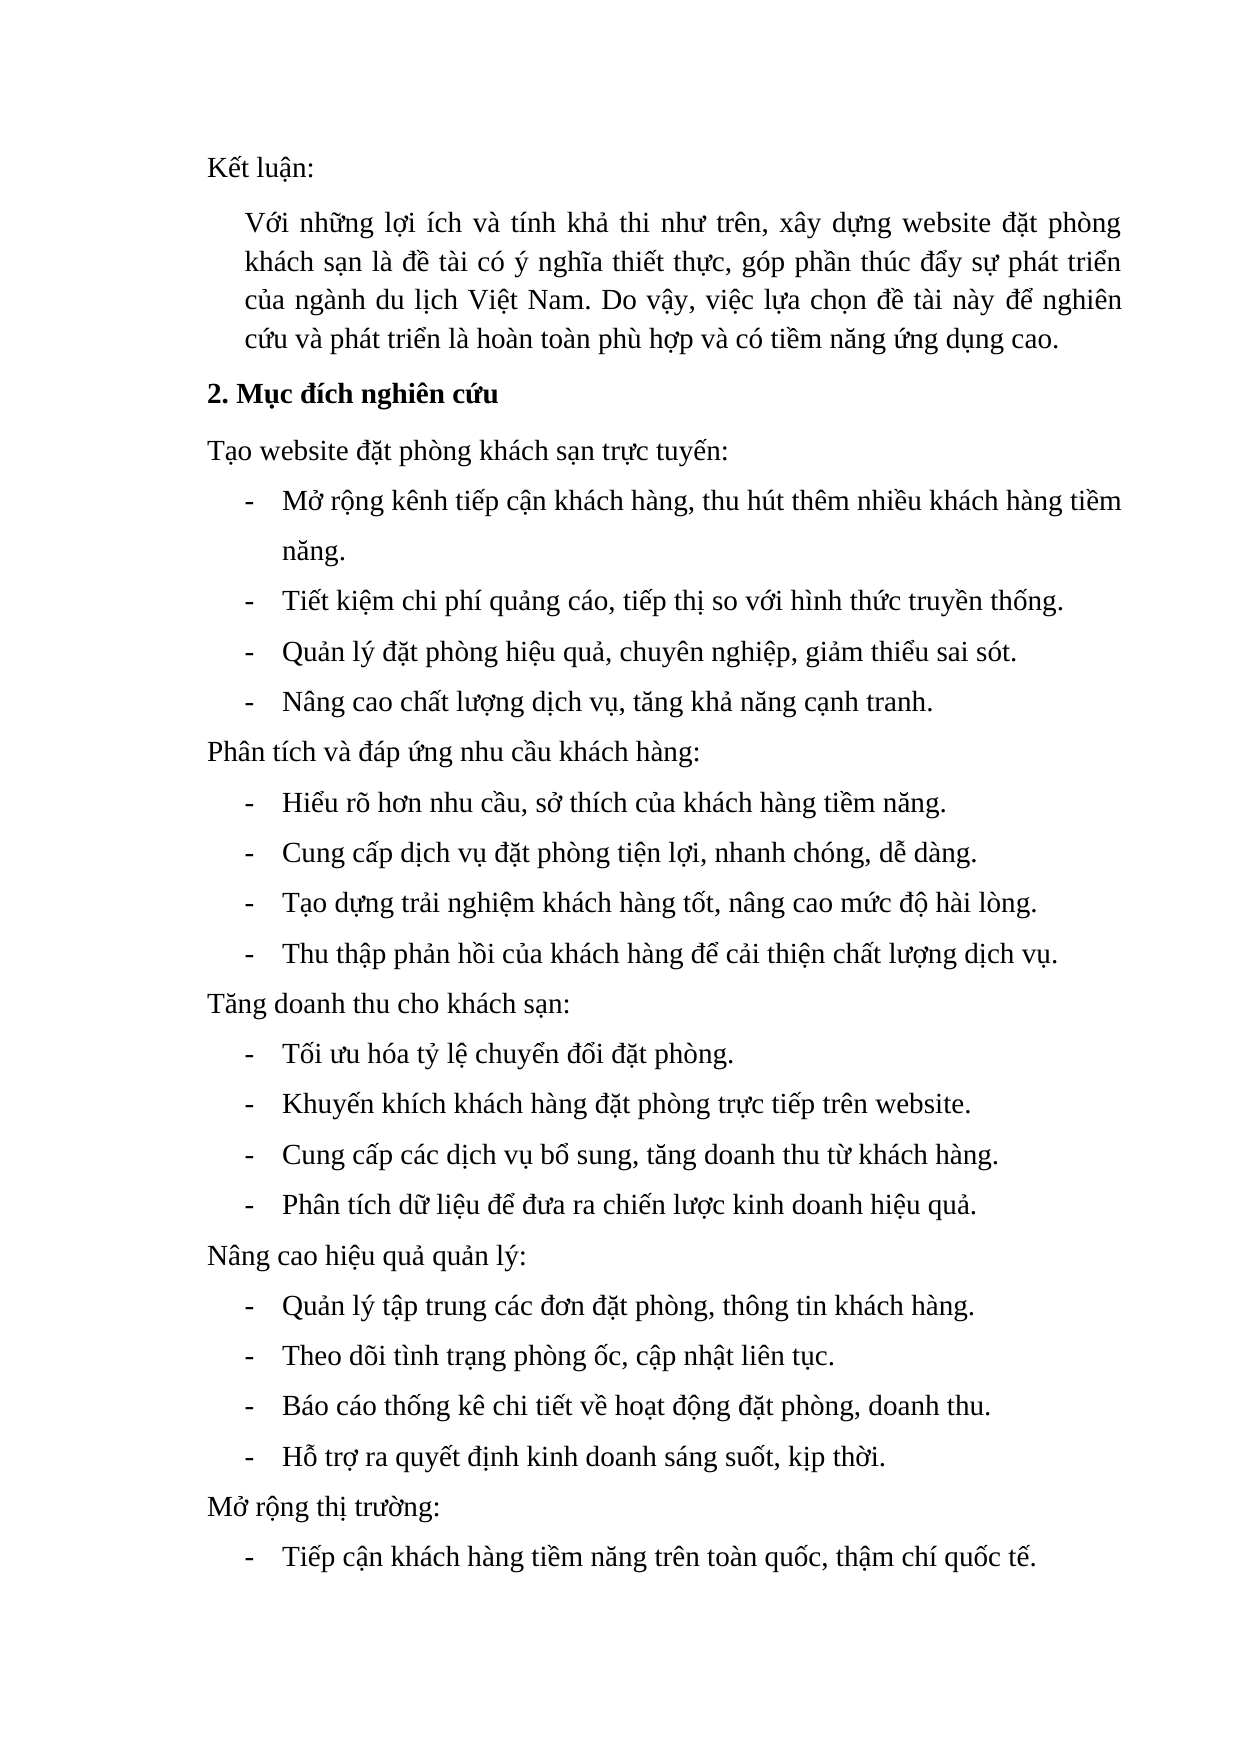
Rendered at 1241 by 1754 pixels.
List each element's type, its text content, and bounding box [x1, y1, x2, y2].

list Tối ưu hóa tỷ lệ chuyển đổi đặt phòng. [244, 1036, 1122, 1070]
text Mở rộng thị trường: [207, 1489, 1122, 1523]
list Khuyến khích khách hàng đặt phòng trực tiếp trên website. [244, 1087, 1122, 1120]
list Hỗ trợ ra quyết định kinh doanh sáng suốt, kịp thời. [244, 1439, 1122, 1472]
list Quản lý tập trung các đơn đặt phòng, thông tin khách hàng. [244, 1288, 1122, 1321]
list Cung cấp các dịch vụ bổ sung, tăng doanh thu từ khách hàng. [244, 1137, 1122, 1171]
subtitle 2. Mục đích nghiên cứu [207, 376, 1122, 409]
text Tạo website đặt phòng khách sạn trực tuyến: [207, 433, 1122, 466]
text Với những lợi ích và tính khả thi như trên, xây dựng website đặt phòng khách sạn là đề tài có ý nghĩa thiết thực, góp phần thúc đẩy sự phát triển của ngành du lịch Việt Nam. Do vậy, việc lựa chọn đề tài này để nghiên cứu và phát triển là hoàn toàn phù hợp và có tiềm năng ứng dụng cao. [244, 205, 1122, 354]
list Phân tích dữ liệu để đưa ra chiến lược kinh doanh hiệu quả. [244, 1187, 1122, 1221]
list Quản lý đặt phòng hiệu quả, chuyên nghiệp, giảm thiểu sai sót. [244, 634, 1122, 667]
list Theo dõi tình trạng phòng ốc, cập nhật liên tục. [244, 1338, 1122, 1372]
text Phân tích và đáp ứng nhu cầu khách hàng: [207, 734, 1122, 768]
list Tiếp cận khách hàng tiềm năng trên toàn quốc, thậm chí quốc tế. [244, 1539, 1122, 1573]
list Tiết kiệm chi phí quảng cáo, tiếp thị so với hình thức truyền thống. [244, 583, 1122, 617]
list Hiểu rõ hơn nhu cầu, sở thích của khách hàng tiềm năng. [244, 785, 1122, 818]
list Thu thập phản hồi của khách hàng để cải thiện chất lượng dịch vụ. [244, 936, 1122, 969]
list Nâng cao chất lượng dịch vụ, tăng khả năng cạnh tranh. [244, 684, 1122, 718]
list Cung cấp dịch vụ đặt phòng tiện lợi, nhanh chóng, dễ dàng. [244, 835, 1122, 869]
text Nâng cao hiệu quả quản lý: [207, 1238, 1122, 1271]
list Tạo dựng trải nghiệm khách hàng tốt, nâng cao mức độ hài lòng. [244, 885, 1122, 919]
text Tăng doanh thu cho khách sạn: [207, 986, 1122, 1019]
list Báo cáo thống kê chi tiết về hoạt động đặt phòng, doanh thu. [244, 1388, 1122, 1422]
list Mở rộng kênh tiếp cận khách hàng, thu hút thêm nhiều khách hàng tiềm năng. [244, 483, 1122, 567]
text Kết luận: [207, 150, 1122, 183]
